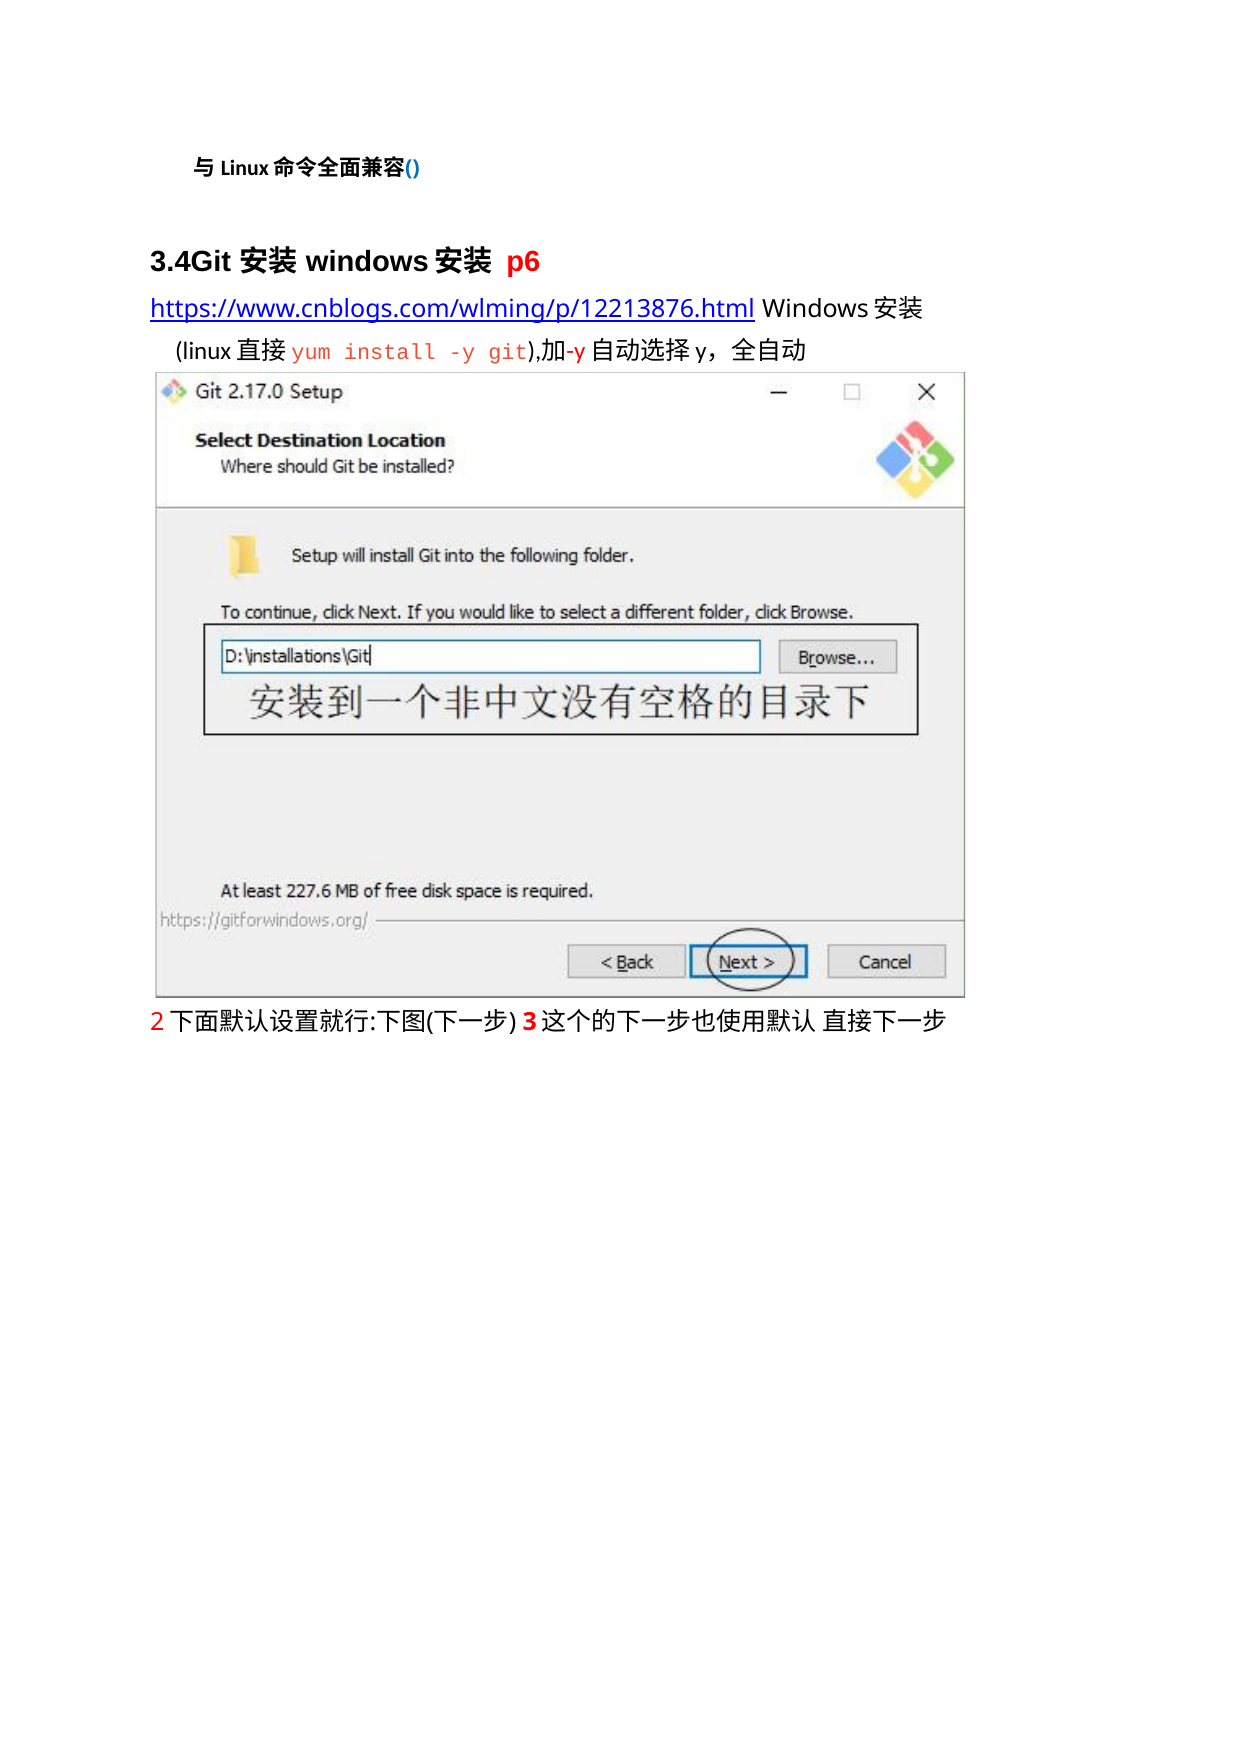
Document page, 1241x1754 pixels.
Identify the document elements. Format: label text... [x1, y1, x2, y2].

text https://www.cnblogs.com/wlming/p/12213876.html Windows安装 [150, 289, 1090, 325]
text (linux直接yum install -y git),加-y自动选择y，全自动 [150, 330, 1090, 367]
picture [155, 372, 966, 998]
list 与 Linux 命令全面兼容() [150, 150, 1092, 182]
subtitle 3.4Git 安装 windows安装 p6 [150, 238, 1092, 280]
text 2下面默认设置就行:下图(下一步) 3这个的下一步也使用默认 直接下一步 [150, 1002, 1090, 1038]
